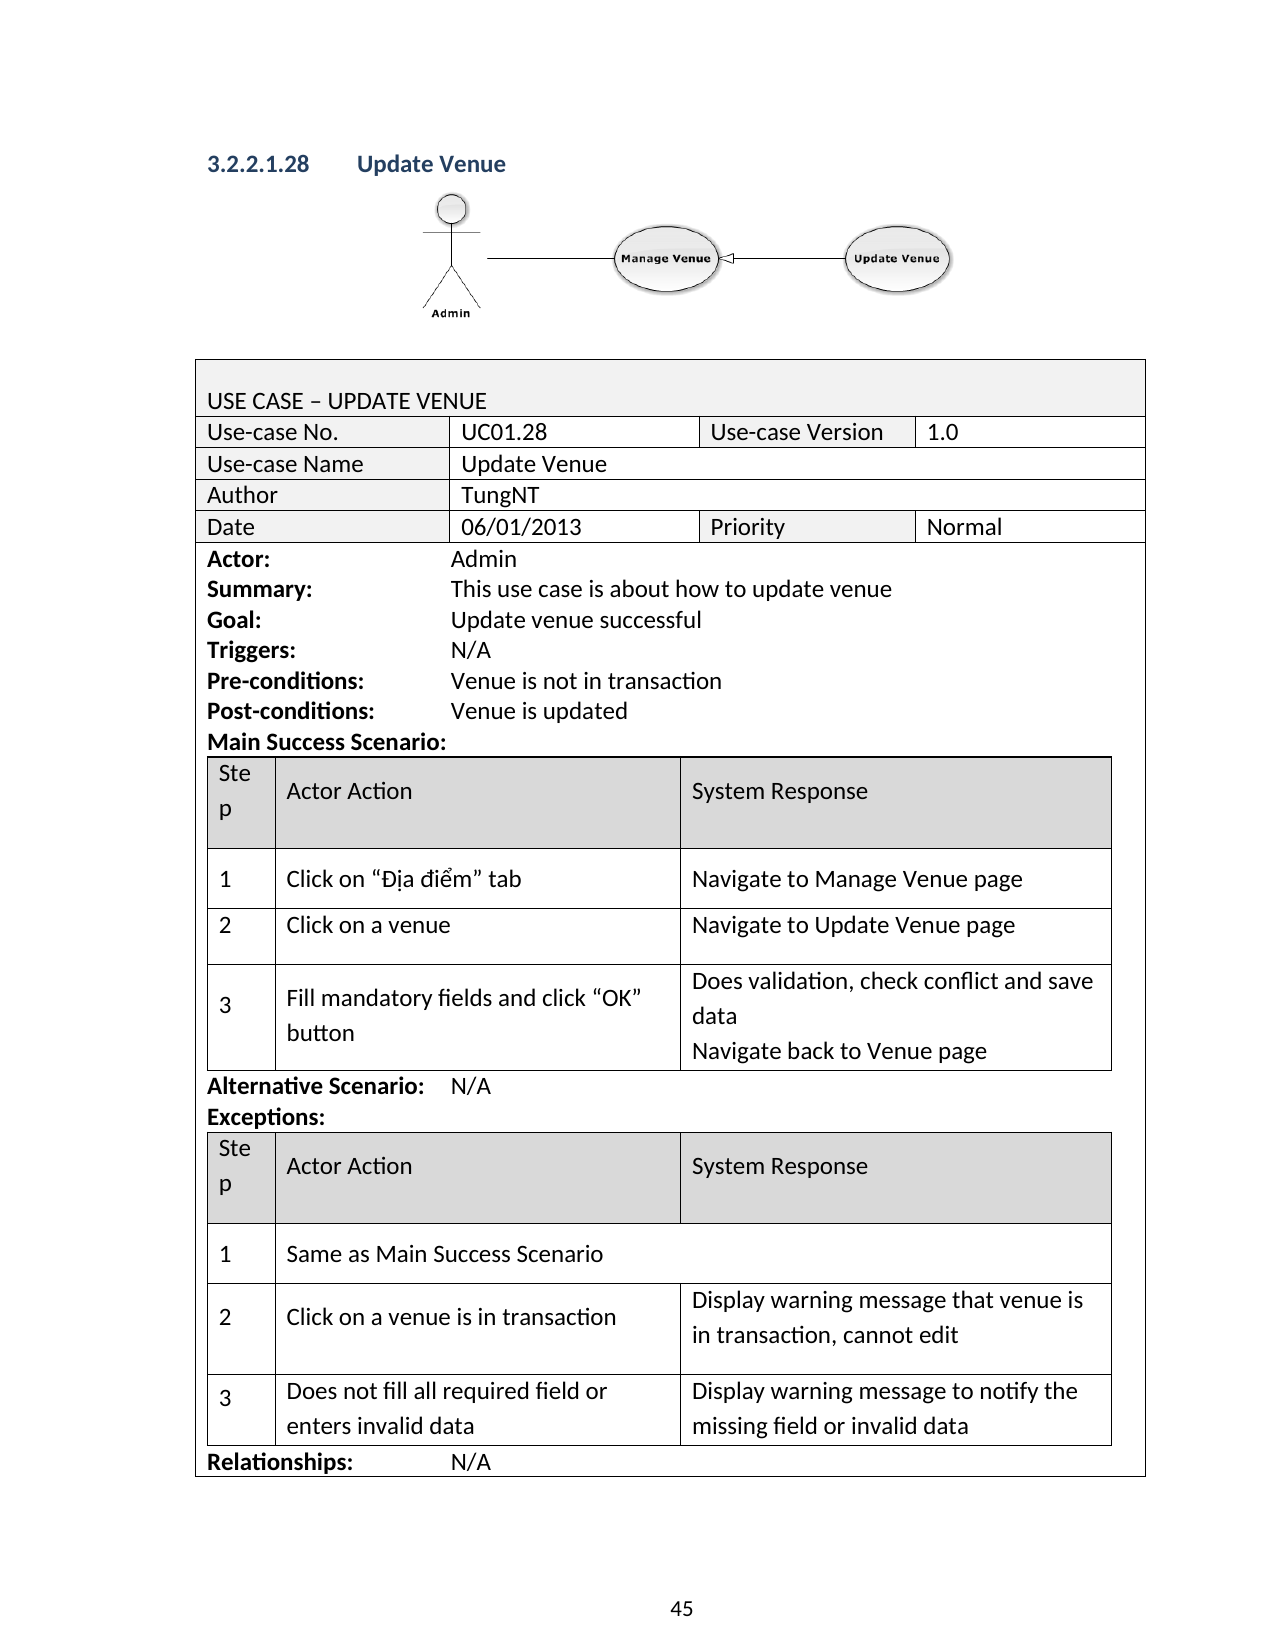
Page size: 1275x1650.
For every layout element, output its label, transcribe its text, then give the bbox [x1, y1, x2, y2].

table_cell Normal [916, 511, 1145, 542]
table_cell Priority [700, 511, 915, 542]
table_cell Date [196, 511, 449, 542]
table_cell Use-case No. [196, 417, 449, 447]
table_cell Update Venue [450, 448, 1145, 479]
table_cell Use-case Version [700, 417, 915, 447]
picture [403, 182, 961, 334]
table_header USE CASE – UPDATE VENUE [196, 360, 1145, 416]
table_cell 1.0 [916, 417, 1145, 447]
table_cell TungNT [450, 480, 1145, 510]
subtitle 3.2.2.1.28 Update Venue [207, 148, 1157, 178]
table_cell Use-case Name [196, 448, 449, 479]
table_cell 06/01/2013 [450, 511, 699, 542]
table_cell UC01.28 [450, 417, 699, 447]
table_cell Author [196, 480, 449, 510]
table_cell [196, 543, 1145, 1476]
